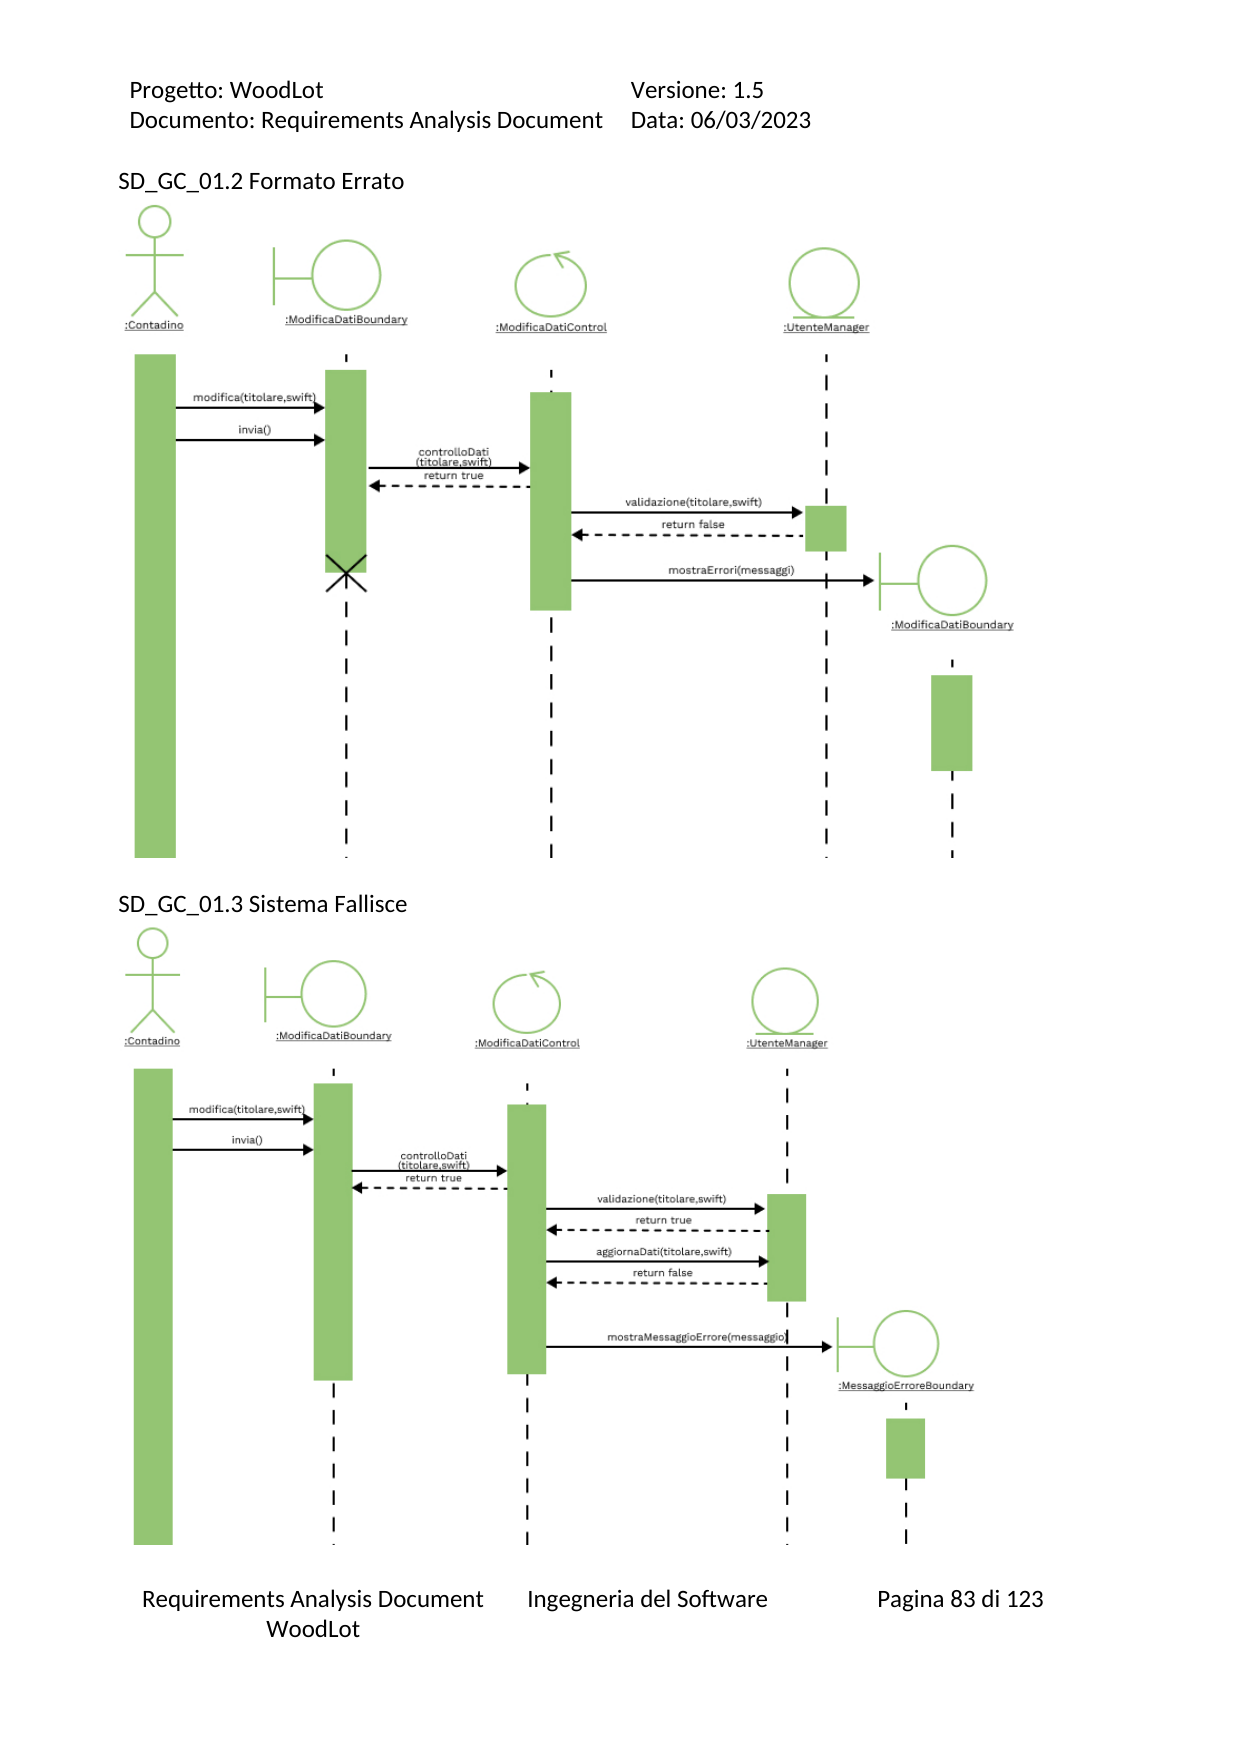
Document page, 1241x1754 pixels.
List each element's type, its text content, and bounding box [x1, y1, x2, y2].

picture [118, 196, 1055, 858]
text SD_GC_01.3 Sistema Fallisce [118, 888, 1122, 919]
picture [118, 919, 1004, 1545]
